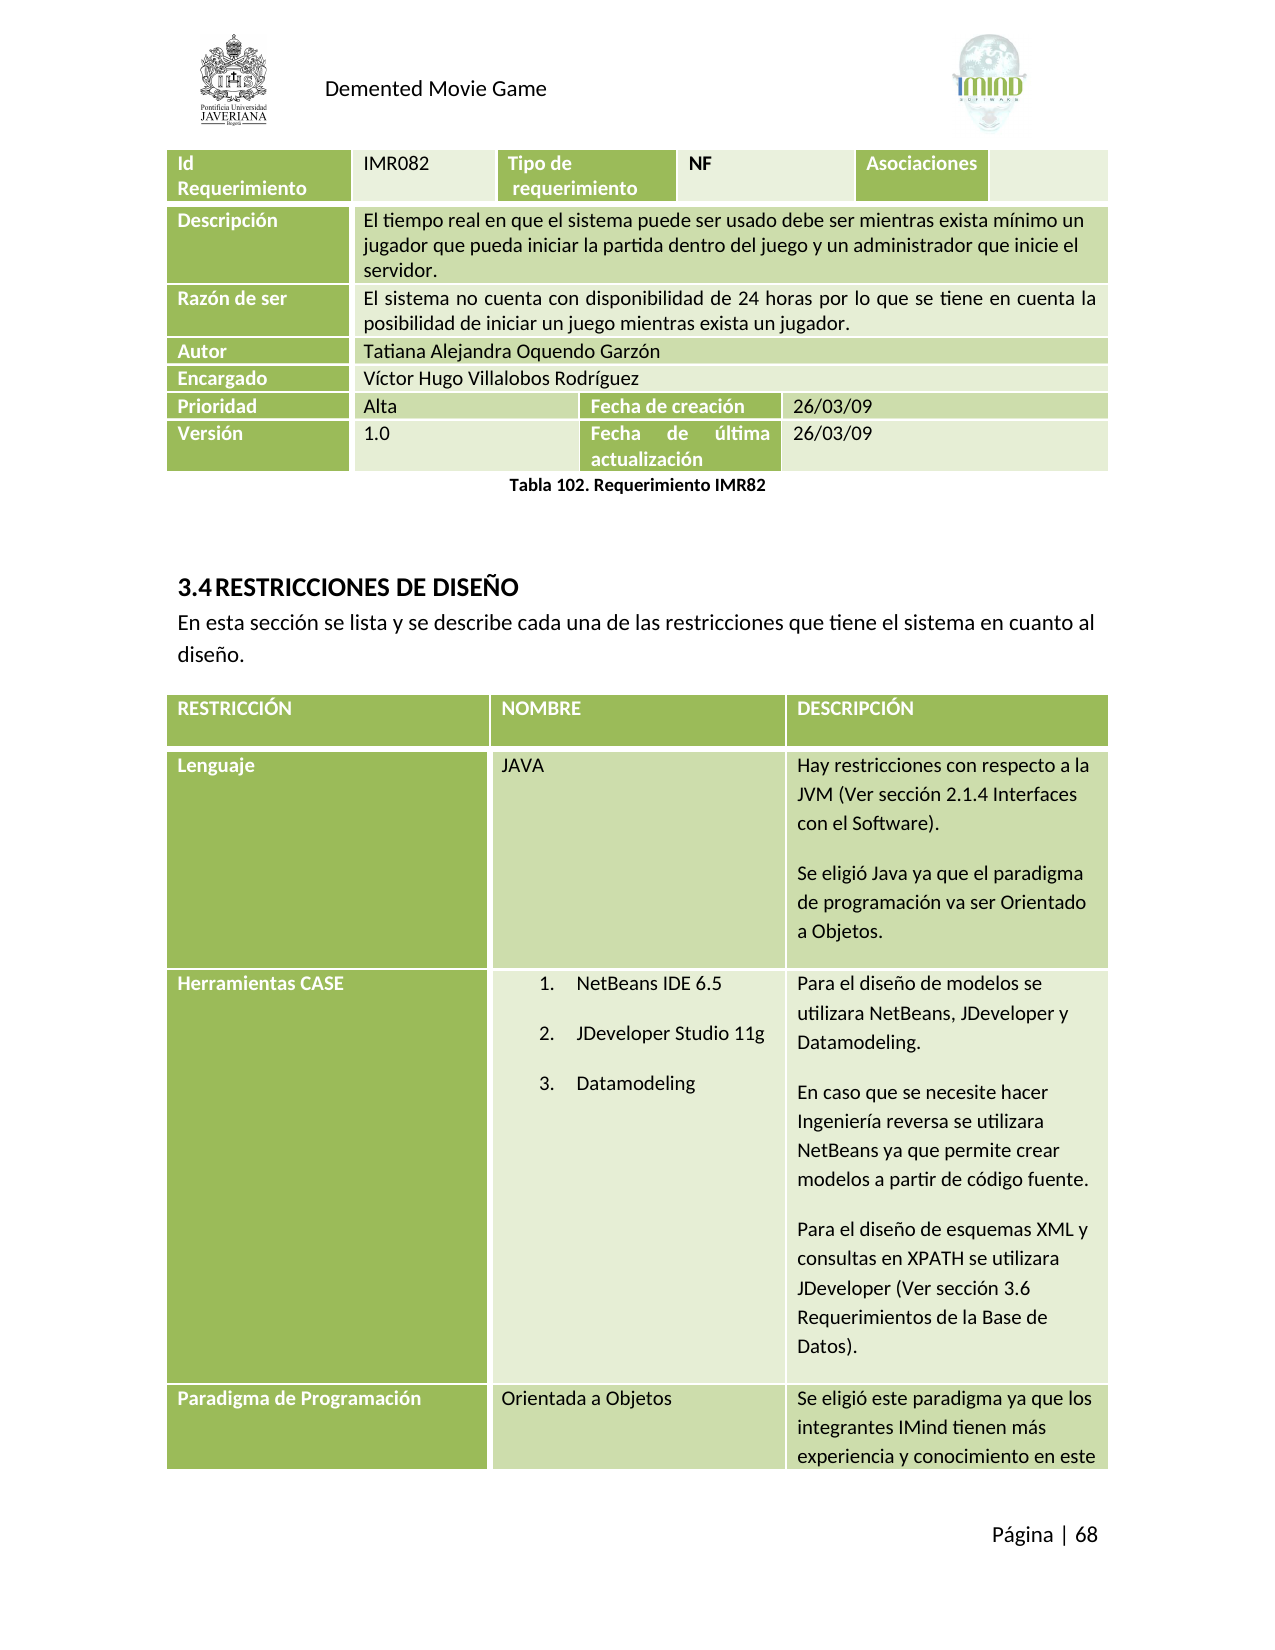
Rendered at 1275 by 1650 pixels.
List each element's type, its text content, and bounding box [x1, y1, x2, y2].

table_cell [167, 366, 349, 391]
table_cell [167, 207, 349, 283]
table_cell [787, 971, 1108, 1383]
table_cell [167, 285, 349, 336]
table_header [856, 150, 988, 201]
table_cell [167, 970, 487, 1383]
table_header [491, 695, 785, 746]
text Tabla 102. Requerimiento IMR82 [177, 474, 1098, 496]
text En esta sección se lista y se describe cada una de las restricciones que tiene el sistema en cuanto al diseño. [177, 608, 1098, 668]
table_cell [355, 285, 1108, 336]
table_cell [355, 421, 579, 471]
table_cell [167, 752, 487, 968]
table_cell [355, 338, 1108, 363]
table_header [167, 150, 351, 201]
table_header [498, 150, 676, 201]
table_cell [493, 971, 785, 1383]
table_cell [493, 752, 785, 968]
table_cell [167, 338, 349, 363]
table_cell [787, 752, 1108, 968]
picture [951, 34, 1033, 138]
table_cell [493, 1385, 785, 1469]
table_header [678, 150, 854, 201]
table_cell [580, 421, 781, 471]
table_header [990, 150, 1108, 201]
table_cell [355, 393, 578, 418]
subtitle RESTRICCIONES DE DISEÑO [177, 570, 1098, 603]
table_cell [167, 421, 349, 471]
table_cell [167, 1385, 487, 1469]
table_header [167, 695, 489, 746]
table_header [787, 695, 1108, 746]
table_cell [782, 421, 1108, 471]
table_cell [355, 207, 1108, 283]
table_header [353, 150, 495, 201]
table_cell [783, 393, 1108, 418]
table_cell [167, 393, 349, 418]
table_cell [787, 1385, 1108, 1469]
picture [200, 34, 267, 126]
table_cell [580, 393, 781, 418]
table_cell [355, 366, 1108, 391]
